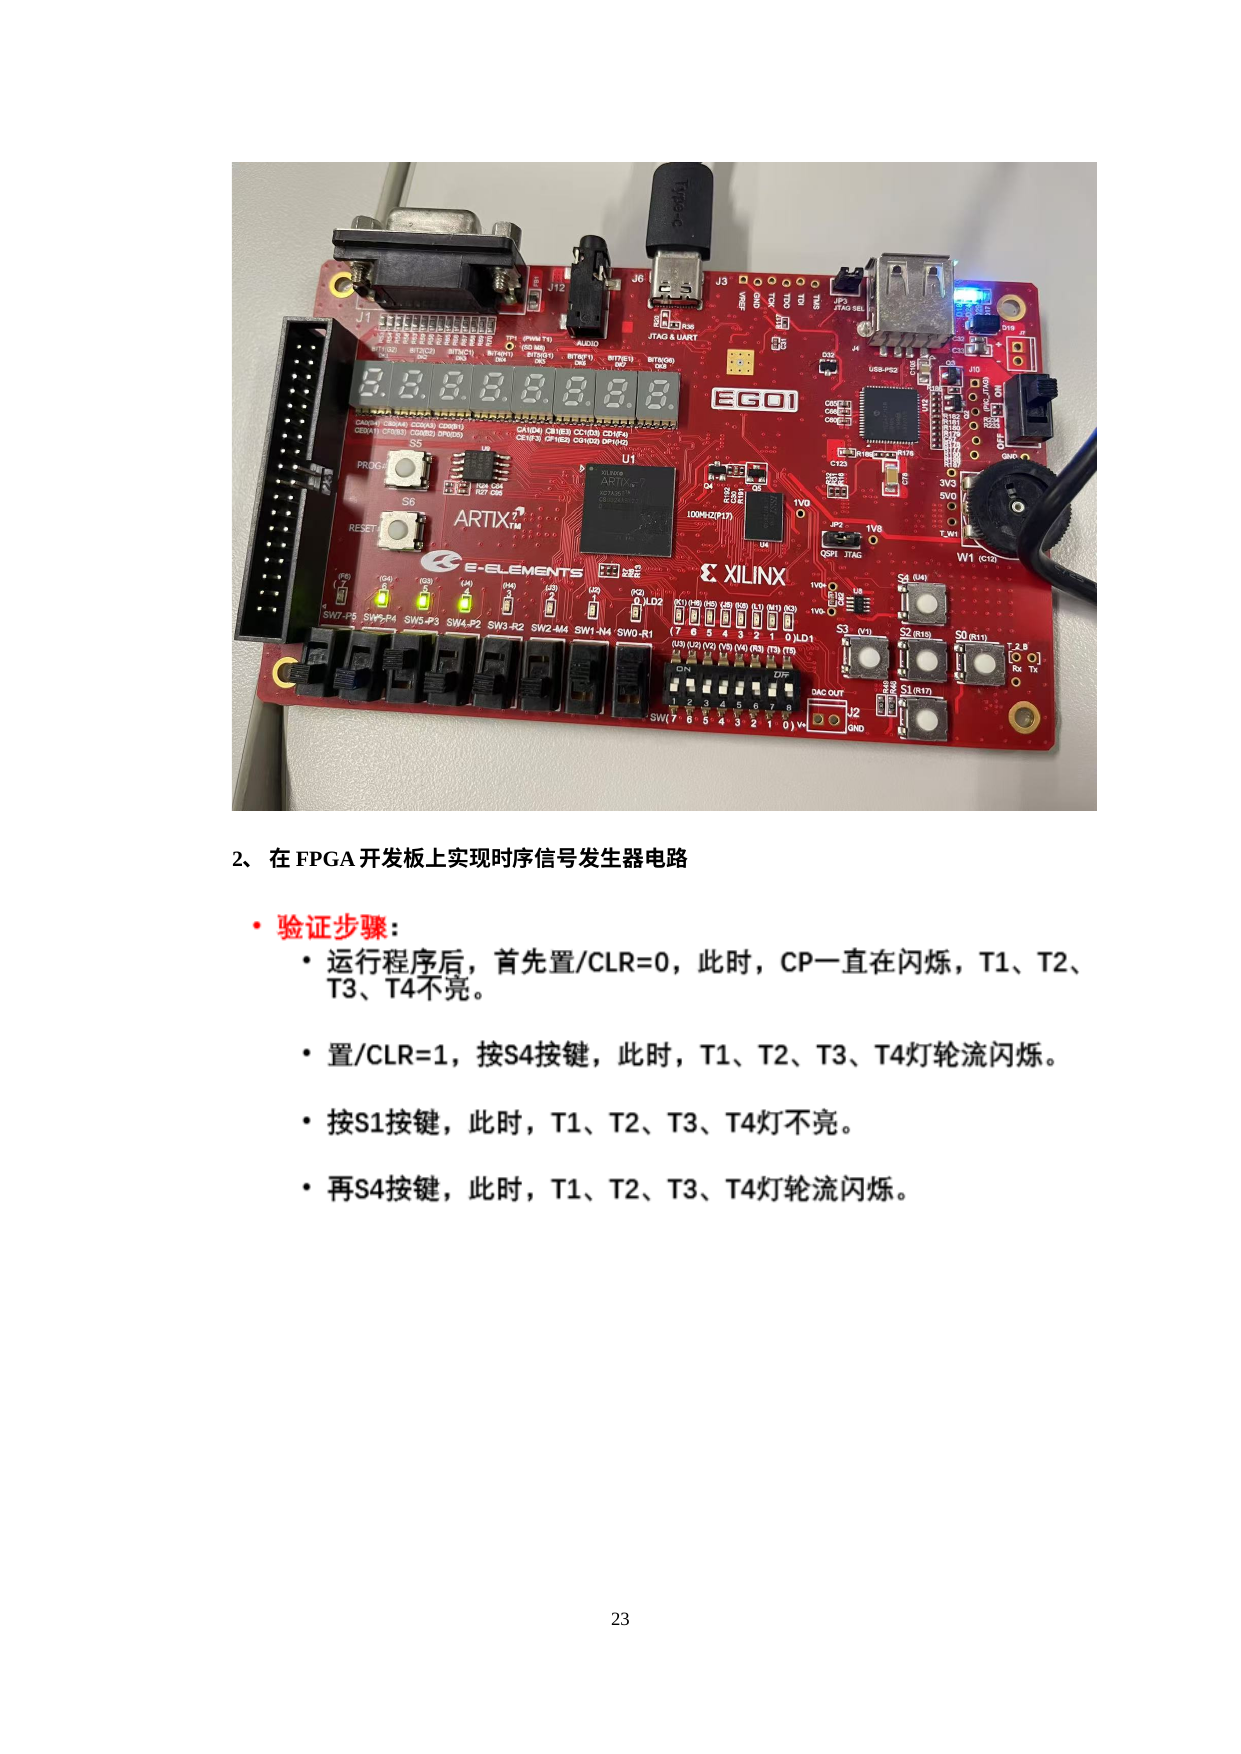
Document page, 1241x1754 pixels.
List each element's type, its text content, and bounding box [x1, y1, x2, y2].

picture [231, 902, 1097, 1219]
picture [231, 162, 1097, 811]
list 在FPGA开发板上实现时序信号发生器电路 [232, 841, 1053, 873]
